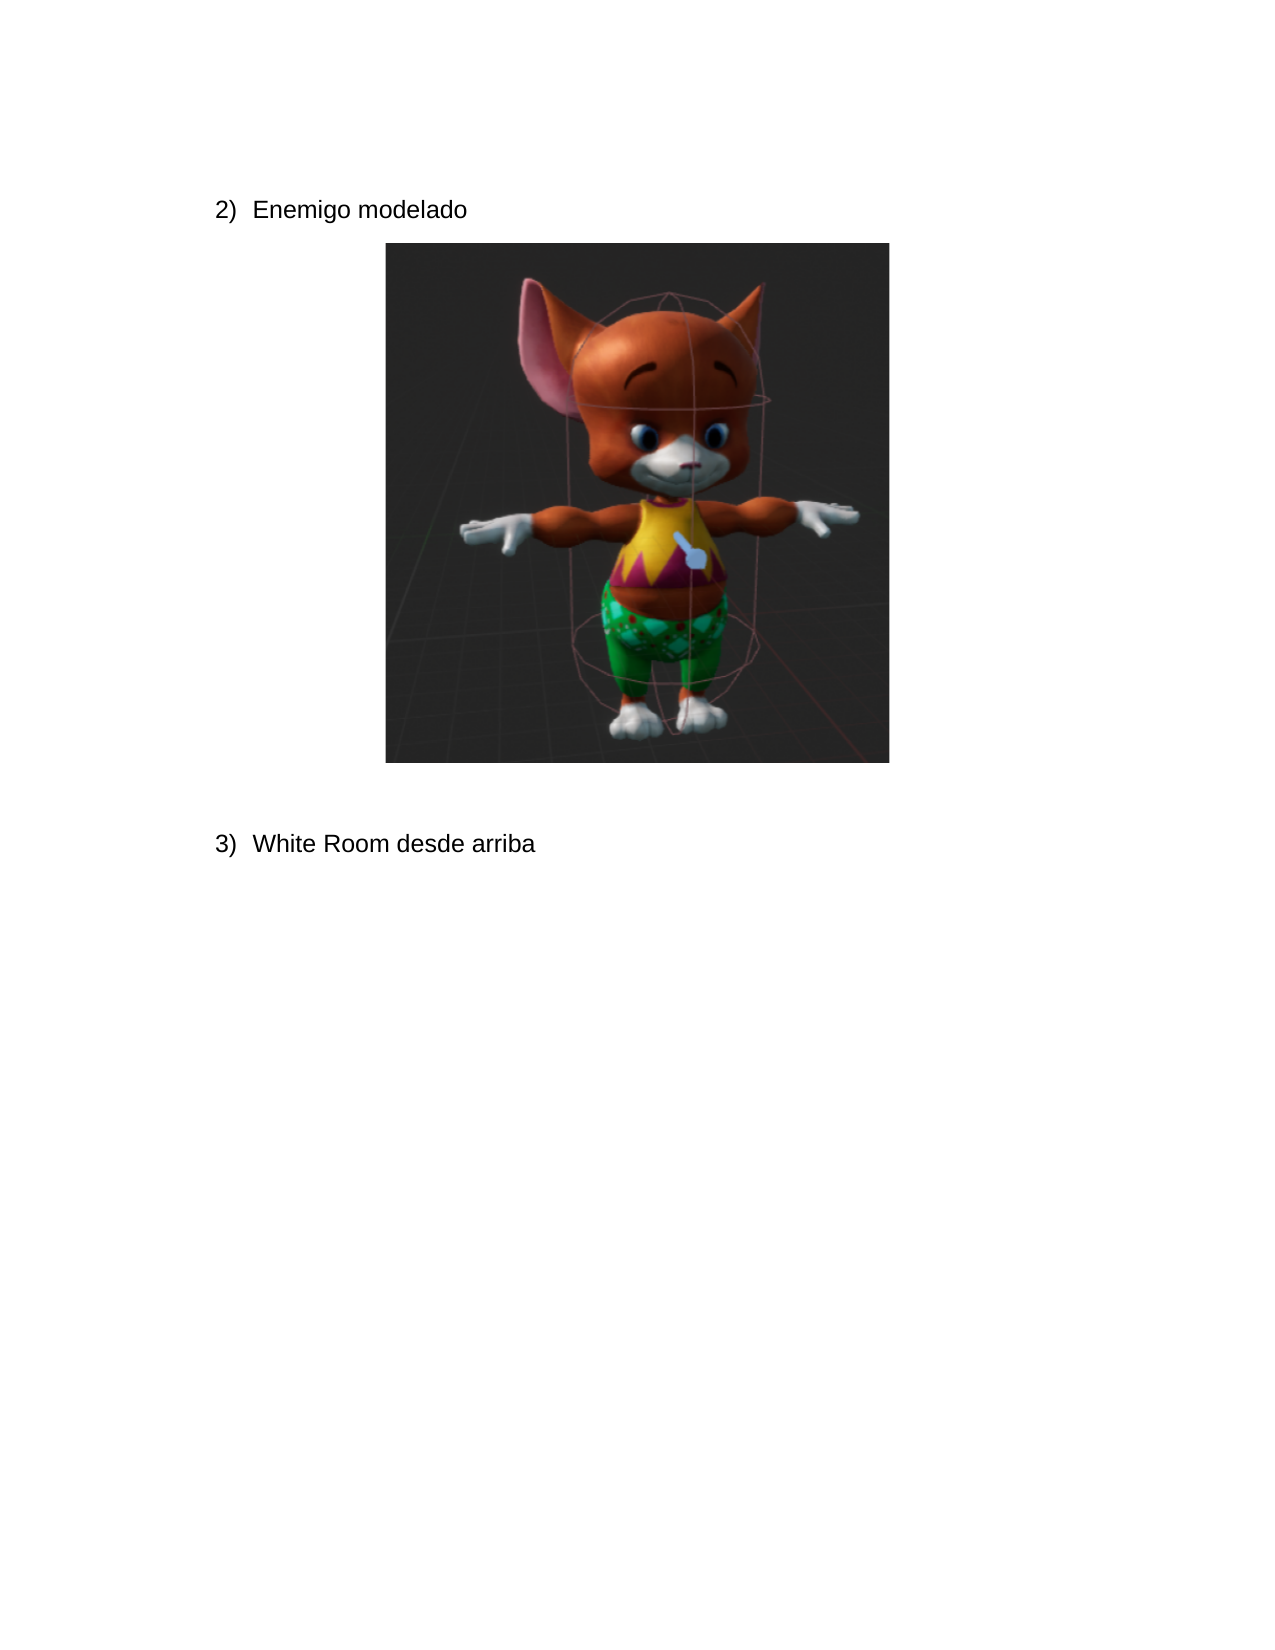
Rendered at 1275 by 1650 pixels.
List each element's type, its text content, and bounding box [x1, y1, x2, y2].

list Enemigo modelado [215, 195, 1098, 224]
list White Room desde arriba [215, 829, 1098, 858]
picture [385, 243, 890, 763]
